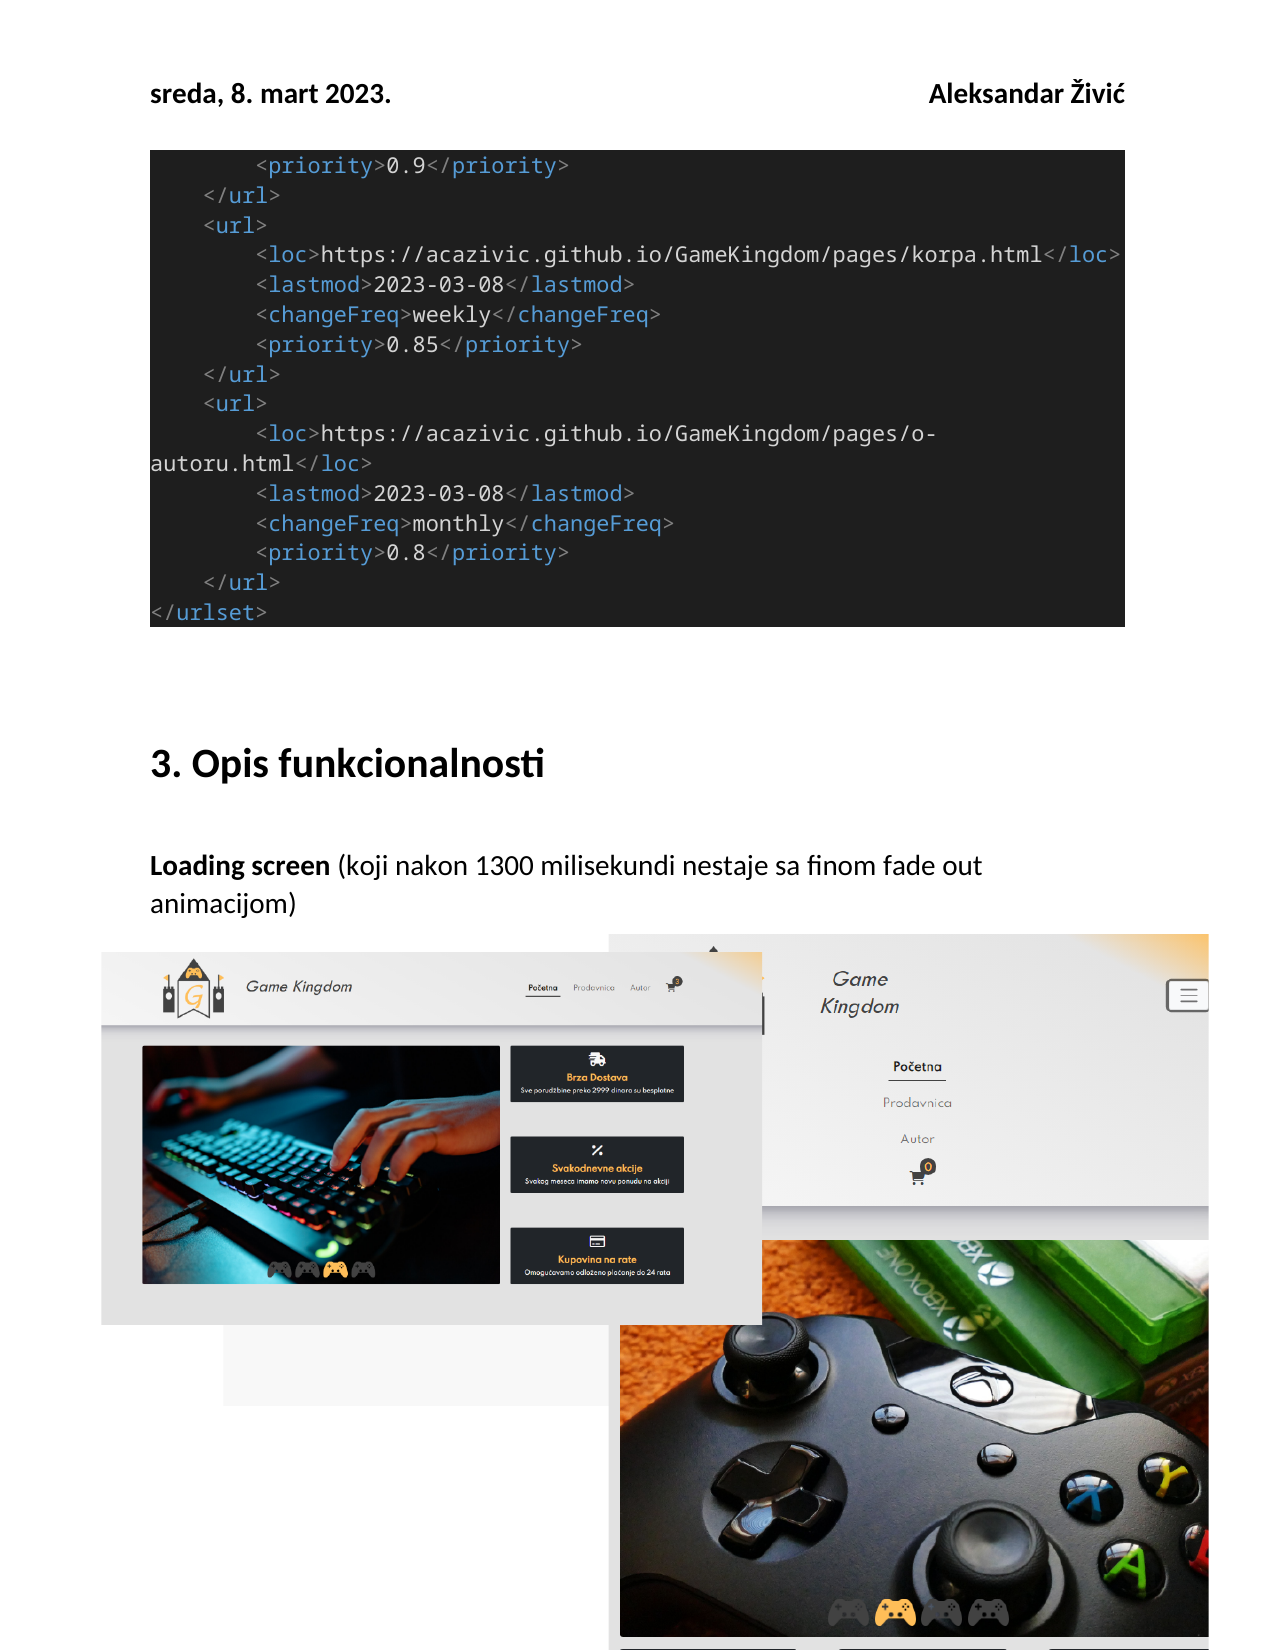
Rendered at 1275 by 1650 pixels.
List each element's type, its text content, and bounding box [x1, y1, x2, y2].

text <loc>https://acazivic.github.io/GameKingdom/pages/o-autoru.html</loc> [150, 418, 1125, 478]
subtitle 3. Opis funkcionalnosti [150, 737, 1125, 788]
text <changeFreq>weekly</changeFreq> [150, 299, 1125, 329]
text Loading screen (koji nakon 1300 milisekundi nestaje sa finom fade out animacijom) [150, 847, 1125, 921]
text <lastmod>2023-03-08</lastmod> [150, 269, 1125, 299]
text <lastmod>2023-03-08</lastmod> [150, 478, 1125, 507]
text <priority>0.85</priority> [150, 329, 1125, 358]
text <changeFreq>monthly</changeFreq> [150, 507, 1125, 537]
text <url> [150, 209, 1125, 239]
text </url> [150, 358, 1125, 388]
text <priority>0.8</priority> [150, 537, 1125, 567]
picture [101, 934, 1209, 1650]
text <priority>0.9</priority> [150, 150, 1125, 180]
text </url> [150, 567, 1125, 597]
text </url> [150, 180, 1125, 209]
text <loc>https://acazivic.github.io/GameKingdom/pages/korpa.html</loc> [150, 239, 1125, 269]
text <url> [150, 388, 1125, 418]
text </urlset> [150, 597, 1125, 627]
